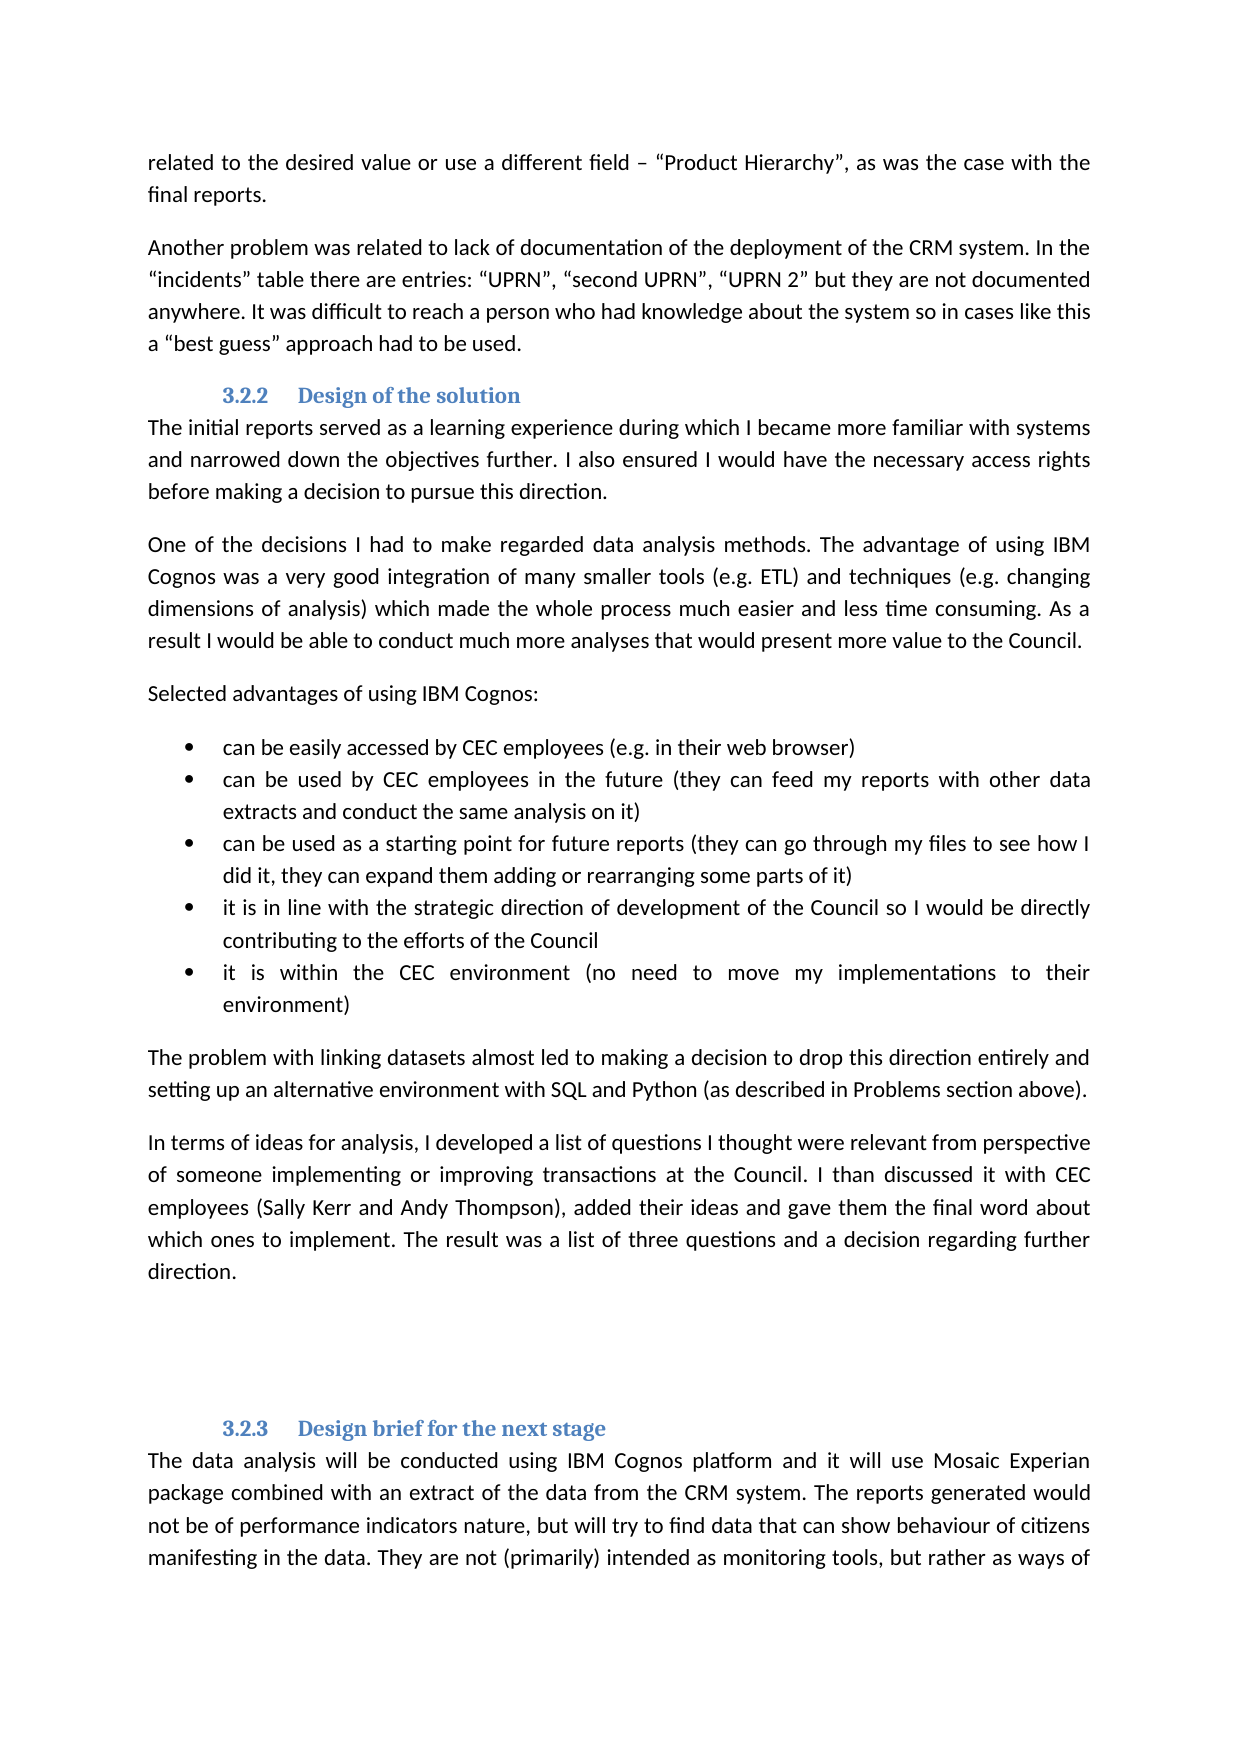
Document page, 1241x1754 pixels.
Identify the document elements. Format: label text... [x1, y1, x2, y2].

subtitle Design of the solution [223, 382, 1093, 409]
text The problem with linking datasets almost led to making a decision to drop this direction entirely and setting up an alternative environment with SQL and Python (as described in Problems section above). [148, 1043, 1093, 1103]
text One of the decisions I had to make regarded data analysis methods. The advantage of using IBM Cognos was a very good integration of many smaller tools (e.g. ETL) and techniques (e.g. changing dimensions of analysis) which made the whole process much easier and less time consuming. As a result I would be able to conduct much more analyses that would present more value to the Council. [148, 530, 1093, 654]
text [148, 1446, 1093, 1571]
text Another problem was related to lack of documentation of the deployment of the CRM system. In the “incidents” table there are entries: “UPRN”, “second UPRN”, “UPRN 2” but they are not documented anywhere. It was difficult to reach a person who had knowledge about the system so in cases like this a “best guess” approach had to be used. [148, 233, 1093, 357]
list can be easily accessed by CEC employees (e.g. in their web browser) [185, 733, 1093, 761]
list can be used as a starting point for future reports (they can go through my files to see how I did it, they can expand them adding or rearranging some parts of it) [185, 829, 1093, 889]
text In terms of ideas for analysis, I developed a list of questions I thought were relevant from perspective of someone implementing or improving transactions at the Council. I than discussed it with CEC employees (Sally Kerr and Andy Thompson), added their ideas and gave them the final word about which ones to implement. The result was a list of three questions and a decision regarding further direction. [148, 1128, 1093, 1285]
text The initial reports served as a learning experience during which I became more familiar with systems and narrowed down the objectives further. I also ensured I would have the necessary access rights before making a decision to pursue this direction. [148, 413, 1093, 505]
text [148, 148, 1093, 208]
list can be used by CEC employees in the future (they can feed my reports with other data extracts and conduct the same analysis on it) [185, 765, 1093, 825]
list it is in line with the strategic direction of development of the Council so I would be directly contributing to the efforts of the Council [185, 893, 1093, 954]
text Selected advantages of using IBM Cognos: [148, 679, 1093, 708]
subtitle Design brief for the next stage [223, 1416, 1093, 1442]
list it is within the CEC environment (no need to move my implementations to their environment) [185, 958, 1093, 1018]
